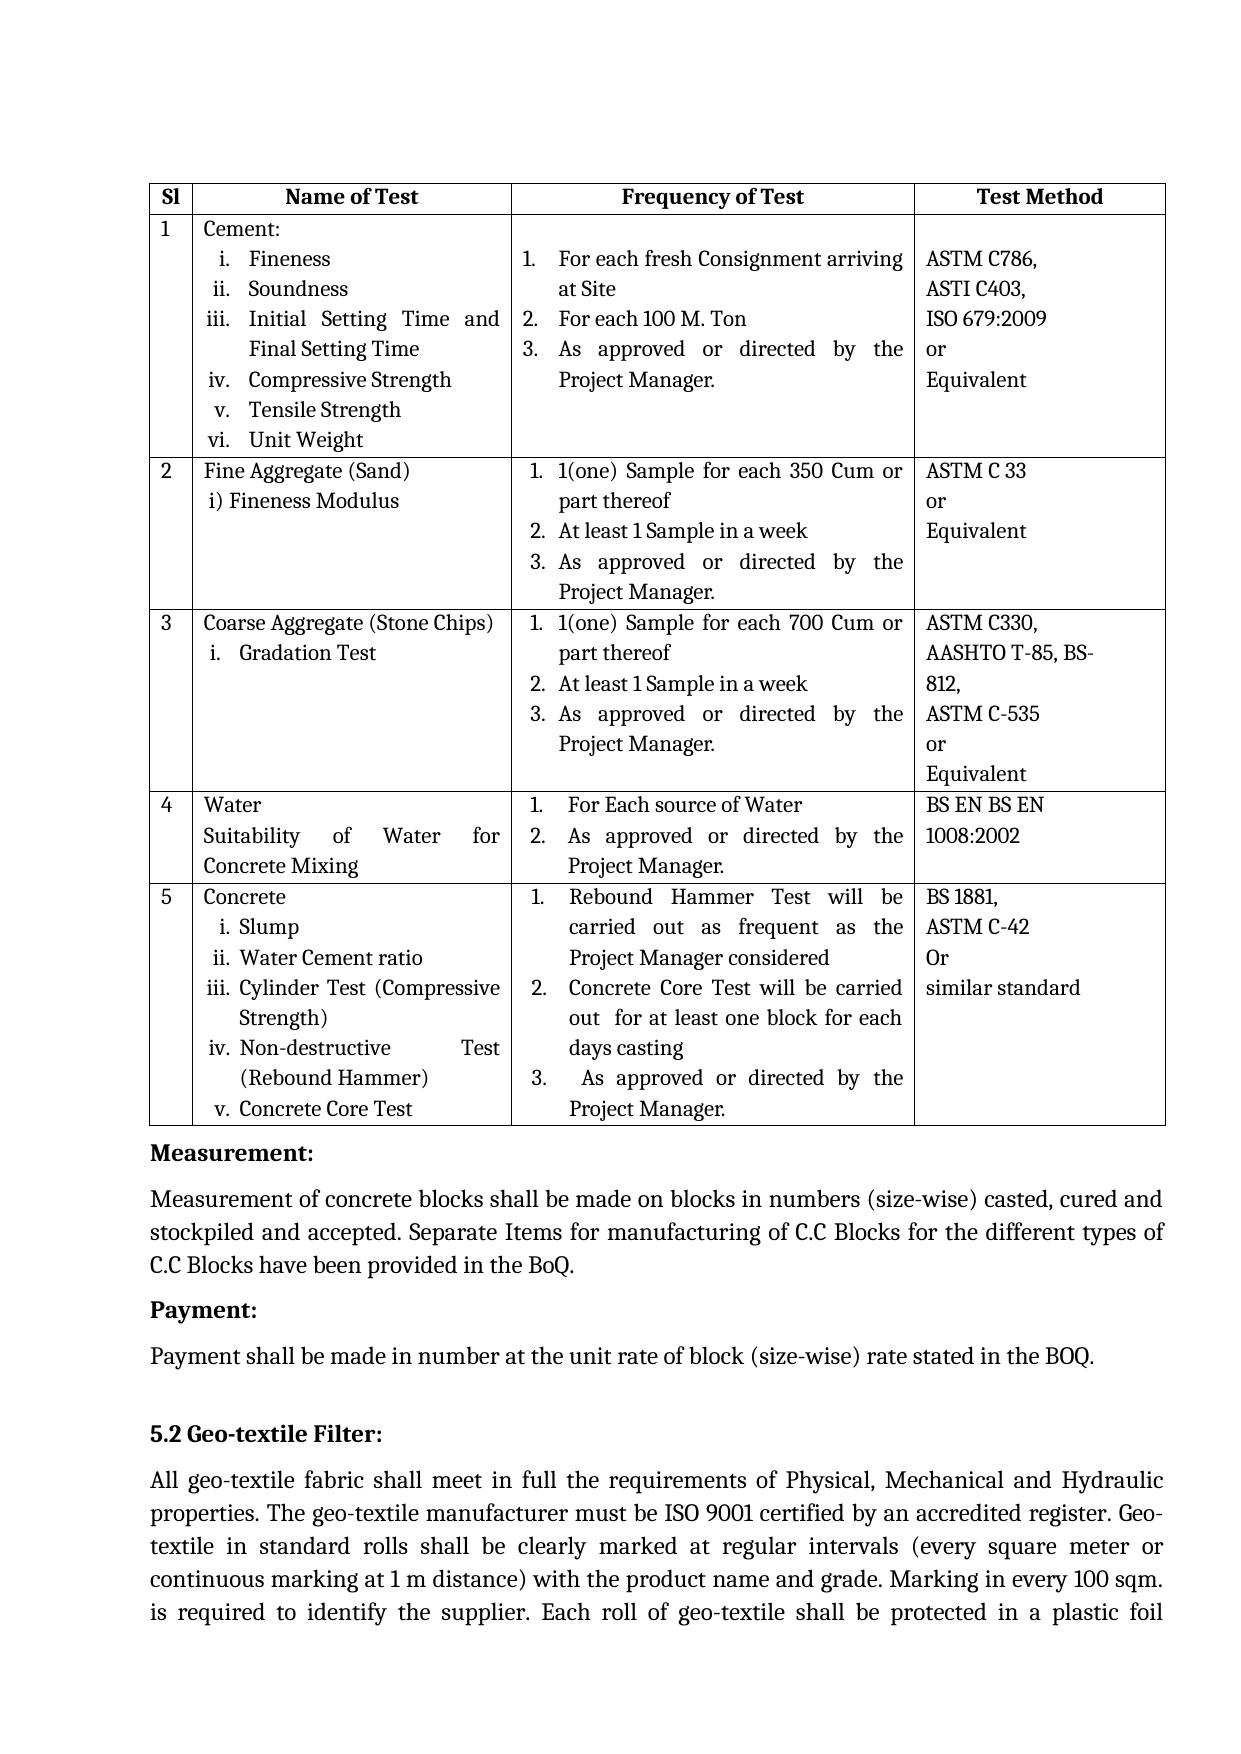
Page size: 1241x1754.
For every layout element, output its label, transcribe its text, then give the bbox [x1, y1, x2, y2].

table_cell 4 [150, 792, 192, 883]
table_cell For each fresh Consignment arriving at Site For each 100 M. Ton As approved or directed by the Project Manager. [512, 215, 914, 457]
table_cell ASTM C786, ASTI C403, ISO 679:2009 or Equivalent [915, 215, 1165, 457]
table_cell BS EN BS EN 1008:2002 [915, 792, 1165, 883]
table_cell 1(one) Sample for each 350 Cum or part thereof At least 1 Sample in a week As approved or directed by the Project Manager. [512, 458, 914, 609]
table_cell BS 1881, ASTM C-42 Or similar standard [915, 884, 1165, 1125]
table_cell Water Suitability of Water for Concrete Mixing [193, 792, 511, 883]
table_cell 2 [150, 458, 192, 609]
table_cell 1(one) Sample for each 700 Cum or part thereof At least 1 Sample in a week As approved or directed by the Project Manager. [512, 610, 914, 791]
table_cell Fine Aggregate (Sand) i) Fineness Modulus [193, 458, 511, 609]
table_cell Rebound Hammer Test will be carried out as frequent as the Project Manager considered Concrete Core Test will be carried out for at least one block for each days casting As approved or directed by the Project Manager. [512, 884, 914, 1125]
table_cell ASTM C 33 or Equivalent [915, 458, 1165, 609]
table_header Frequency of Test [512, 184, 914, 214]
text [150, 1466, 1165, 1626]
text Payment shall be made in number at the unit rate of block (size-wise) rate stated in the BOQ. [150, 1342, 1165, 1370]
table_cell 1 [150, 215, 192, 457]
table_cell Cement: Fineness Soundness Initial Setting Time and Final Setting Time Compressive Strength Tensile Strength Unit Weight [193, 215, 511, 457]
text 5.2 Geo-textile Filter: [150, 1420, 1165, 1449]
table_cell Concrete Slump Water Cement ratio Cylinder Test (Compressive Strength) Non-destructive Test (Rebound Hammer) Concrete Core Test [193, 884, 511, 1125]
table_cell ASTM C330, AASHTO T-85, BS- 812, ASTM C-535 or Equivalent [915, 610, 1165, 791]
text Measurement of concrete blocks shall be made on blocks in numbers (size-wise) casted, cured and stockpiled and accepted. Separate Items for manufacturing of C.C Blocks for the different types of C.C Blocks have been provided in the BoQ. [150, 1184, 1165, 1279]
table_cell 3 [150, 610, 192, 791]
table_header Sl [150, 184, 192, 214]
table_header Test Method [915, 184, 1165, 214]
table_cell 5 [150, 884, 192, 1125]
table_cell Coarse Aggregate (Stone Chips) Gradation Test [193, 610, 511, 791]
text Payment: [150, 1296, 1165, 1325]
table_cell For Each source of Water As approved or directed by the Project Manager. [512, 792, 914, 883]
text Measurement: [150, 1139, 1165, 1168]
table_header Name of Test [193, 184, 511, 214]
